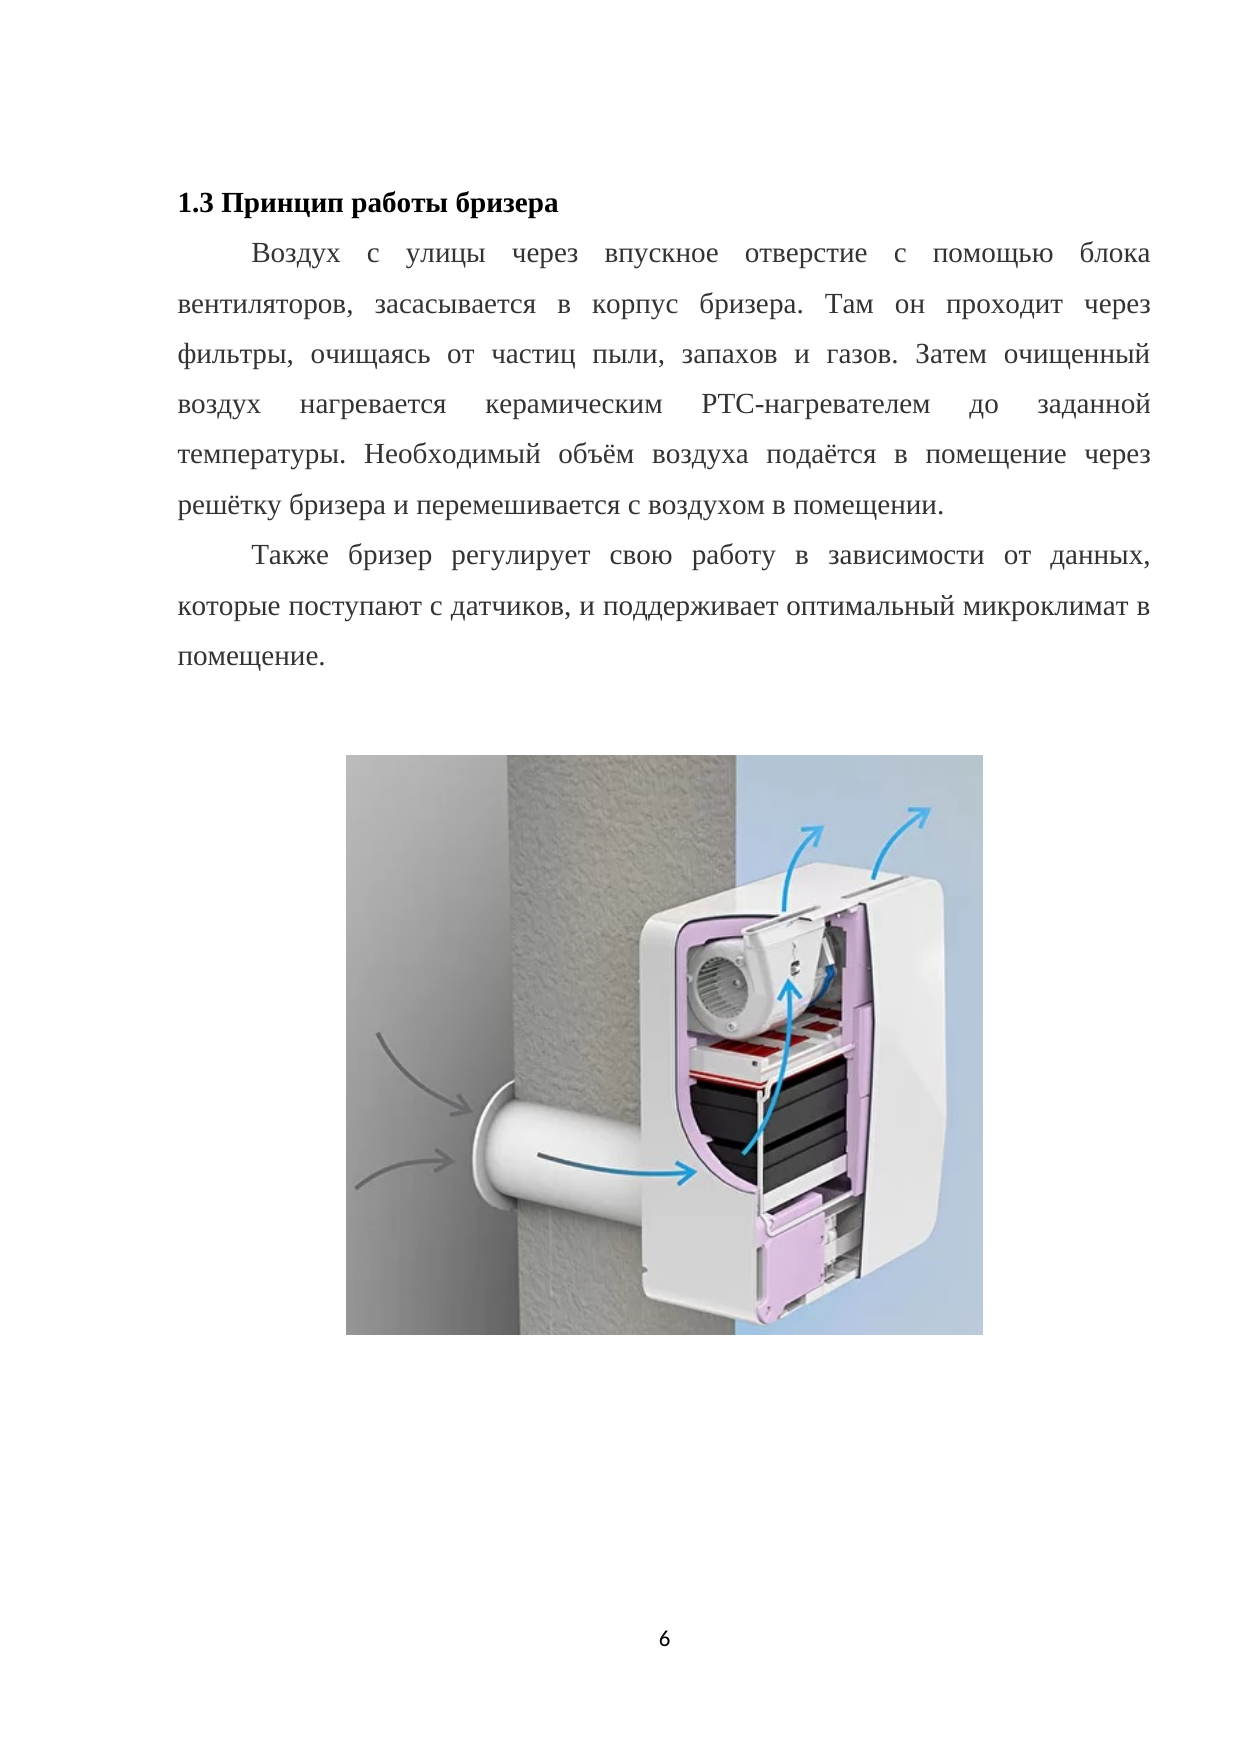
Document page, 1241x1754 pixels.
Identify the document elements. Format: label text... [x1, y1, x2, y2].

text Также бризер регулирует свою работу в зависимости от данных, которые поступают с датчиков, и поддерживает оптимальный микроклимат в помещение. [177, 537, 1152, 671]
picture [346, 755, 983, 1335]
subtitle 1.3 Принцип работы бризера [177, 185, 1152, 219]
text Воздух с улицы через впускное отверстие с помощью блока вентиляторов, засасывается в корпус бризера. Там он проходит через фильтры, очищаясь от частиц пыли, запахов и газов. Затем очищенный воздух нагревается керамическим РТС-нагревателем до заданной температуры. Необходимый объём воздуха подаётся в помещение через решётку бризера и перемешивается с воздухом в помещении. [177, 235, 1152, 521]
